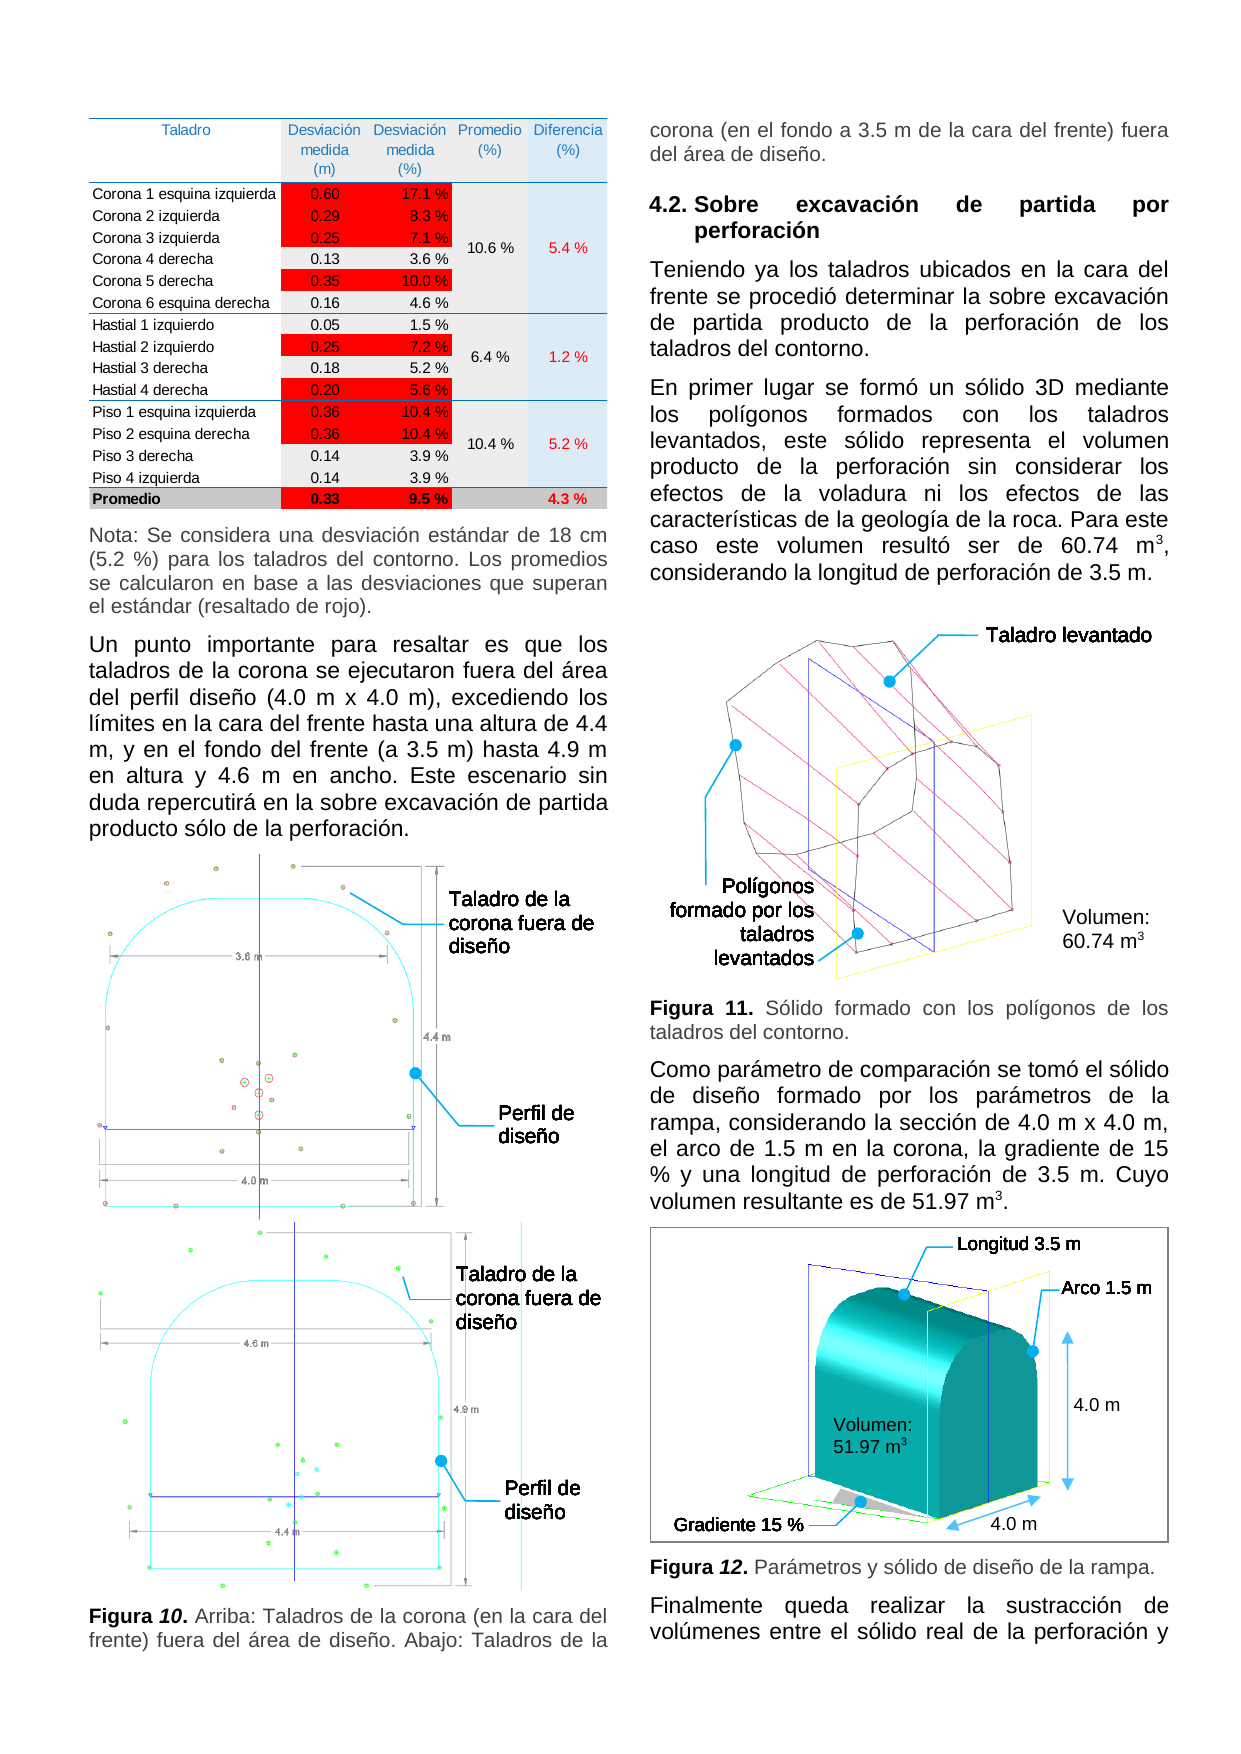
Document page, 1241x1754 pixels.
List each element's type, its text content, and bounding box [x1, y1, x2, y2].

picture [88, 854, 608, 1592]
list Sobre excavación de partida por perforación [649, 191, 1169, 244]
text Figura 10. Arriba: Taladros de la corona (en la cara del frente) fuera del área de diseño. Abajo: Taladros de la corona (en el fondo a 3.5 m de la cara del frente) fuera del área de diseño. [89, 1604, 608, 1652]
text Figura 10. Arriba: Taladros de la corona (en la cara del frente) fuera del área de diseño. Abajo: Taladros de la corona (en el fondo a 3.5 m de la cara del frente) fuera del área de diseño. [649, 118, 1169, 166]
text Figura 12. Parámetros y sólido de diseño de la rampa. [649, 1555, 1169, 1579]
text Figura 11. Sólido formado con los polígonos de los taladros del contorno. [649, 996, 1169, 1043]
text Un punto importante para resaltar es que los taladros de la corona se ejecutaron fuera del área del perfil diseño (4.0 m x 4.0 m), excediendo los límites en la cara del frente hasta una altura de 4.4 m, y en el fondo del frente (a 3.5 m) hasta 4.9 m en altura y 4.6 m en ancho. Este escenario sin duda repercutirá en la sobre excavación de partida producto sólo de la perforación. [89, 631, 608, 842]
picture [649, 597, 1169, 984]
picture [651, 1228, 1167, 1541]
text Como parámetro de comparación se tomó el sólido de diseño formado por los parámetros de la rampa, considerando la sección de 4.0 m x 4.0 m, el arco de 1.5 m en la corona, la gradiente de 15 % y una longitud de perforación de 3.5 m. Cuyo volumen resultante es de 51.97 m3. [649, 1056, 1169, 1214]
text Teniendo ya los taladros ubicados en la cara del frente se procedió determinar la sobre excavación de partida producto de la perforación de los taladros del contorno. [649, 256, 1169, 362]
text Nota: Se considera una desviación estándar de 18 cm (5.2 %) para los taladros del contorno. Los promedios se calcularon en base a las desviaciones que superan el estándar (resaltado de rojo). [89, 522, 608, 618]
text En primer lugar se formó un sólido 3D mediante los polígonos formados con los taladros levantados, este sólido representa el volumen producto de la perforación sin considerar los efectos de la voladura ni los efectos de las características de la geología de la roca. Para este caso este volumen resultó ser de 60.74 m3, considerando la longitud de perforación de 3.5 m. [649, 374, 1169, 585]
